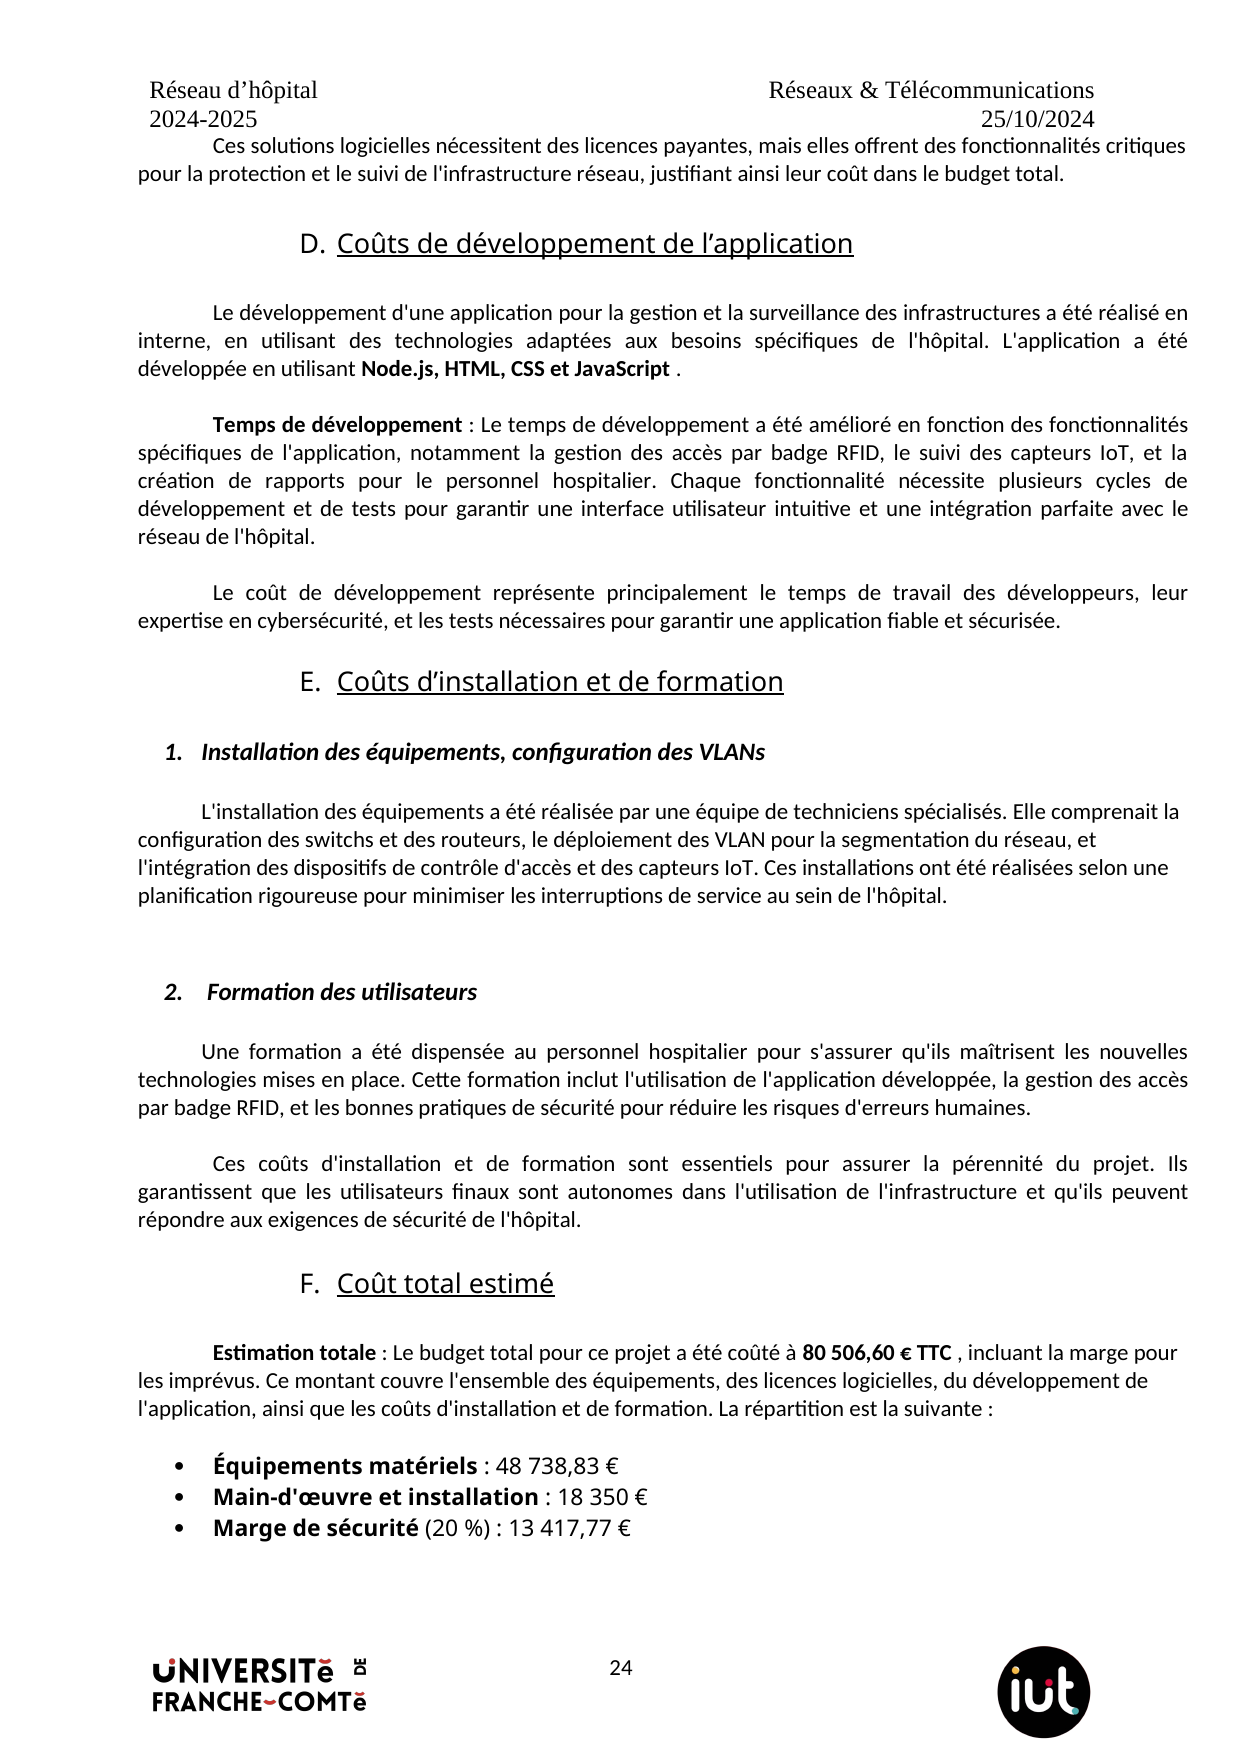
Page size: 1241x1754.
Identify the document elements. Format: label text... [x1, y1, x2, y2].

text L'installation des équipements a été réalisée par une équipe de techniciens spécialisés. Elle comprenait la configuration des switchs et des routeurs, le déploiement des VLAN pour la segmentation du réseau, et l'intégration des dispositifs de contrôle d'accès et des capteurs IoT. Ces installations ont été réalisées selon une planification rigoureuse pour minimiser les interruptions de service au sein de l'hôpital. [138, 797, 1190, 909]
list Équipements matériels : 48 738,83 € [175, 1450, 1190, 1481]
subtitle Coûts de développement de l’application [299, 224, 1190, 261]
subtitle Installation des équipements, configuration des VLANs [164, 736, 1190, 766]
text Le développement d'une application pour la gestion et la surveillance des infrastructures a été réalisé en interne, en utilisant des technologies adaptées aux besoins spécifiques de l'hôpital. L'application a été développée en utilisant Node.js, HTML, CSS et JavaScript . [138, 298, 1190, 382]
subtitle Coût total estimé [299, 1264, 1190, 1301]
subtitle Coûts d’installation et de formation [299, 662, 1190, 699]
text Temps de développement : Le temps de développement a été amélioré en fonction des fonctionnalités spécifiques de l'application, notamment la gestion des accès par badge RFID, le suivi des capteurs IoT, et la création de rapports pour le personnel hospitalier. Chaque fonctionnalité nécessite plusieurs cycles de développement et de tests pour garantir une interface utilisateur intuitive et une intégration parfaite avec le réseau de l'hôpital. [138, 410, 1190, 550]
picture [993, 1639, 1095, 1743]
text Ces coûts d'installation et de formation sont essentiels pour assurer la pérennité du projet. Ils garantissent que les utilisateurs finaux sont autonomes dans l'utilisation de l'infrastructure et qu'ils peuvent répondre aux exigences de sécurité de l'hôpital. [138, 1149, 1190, 1233]
picture [149, 1654, 370, 1715]
text Ces solutions logicielles nécessitent des licences payantes, mais elles offrent des fonctionnalités critiques pour la protection et le suivi de l'infrastructure réseau, justifiant ainsi leur coût dans le budget total. [138, 131, 1190, 187]
list Marge de sécurité (20 %) : 13 417,77 € [175, 1512, 1190, 1544]
text Estimation totale : Le budget total pour ce projet a été coûté à 80 506,60 € TTC , incluant la marge pour les imprévus. Ce montant couvre l'ensemble des équipements, des licences logicielles, du développement de l'application, ainsi que les coûts d'installation et de formation. La répartition est la suivante : [138, 1338, 1190, 1422]
text Le coût de développement représente principalement le temps de travail des développeurs, leur expertise en cybersécurité, et les tests nécessaires pour garantir une application fiable et sécurisée. [138, 578, 1190, 634]
list Main-d'œuvre et installation : 18 350 € [175, 1481, 1190, 1512]
text Une formation a été dispensée au personnel hospitalier pour s'assurer qu'ils maîtrisent les nouvelles technologies mises en place. Cette formation inclut l'utilisation de l'application développée, la gestion des accès par badge RFID, et les bonnes pratiques de sécurité pour réduire les risques d'erreurs humaines. [138, 1037, 1190, 1121]
subtitle Formation des utilisateurs [164, 976, 1190, 1007]
